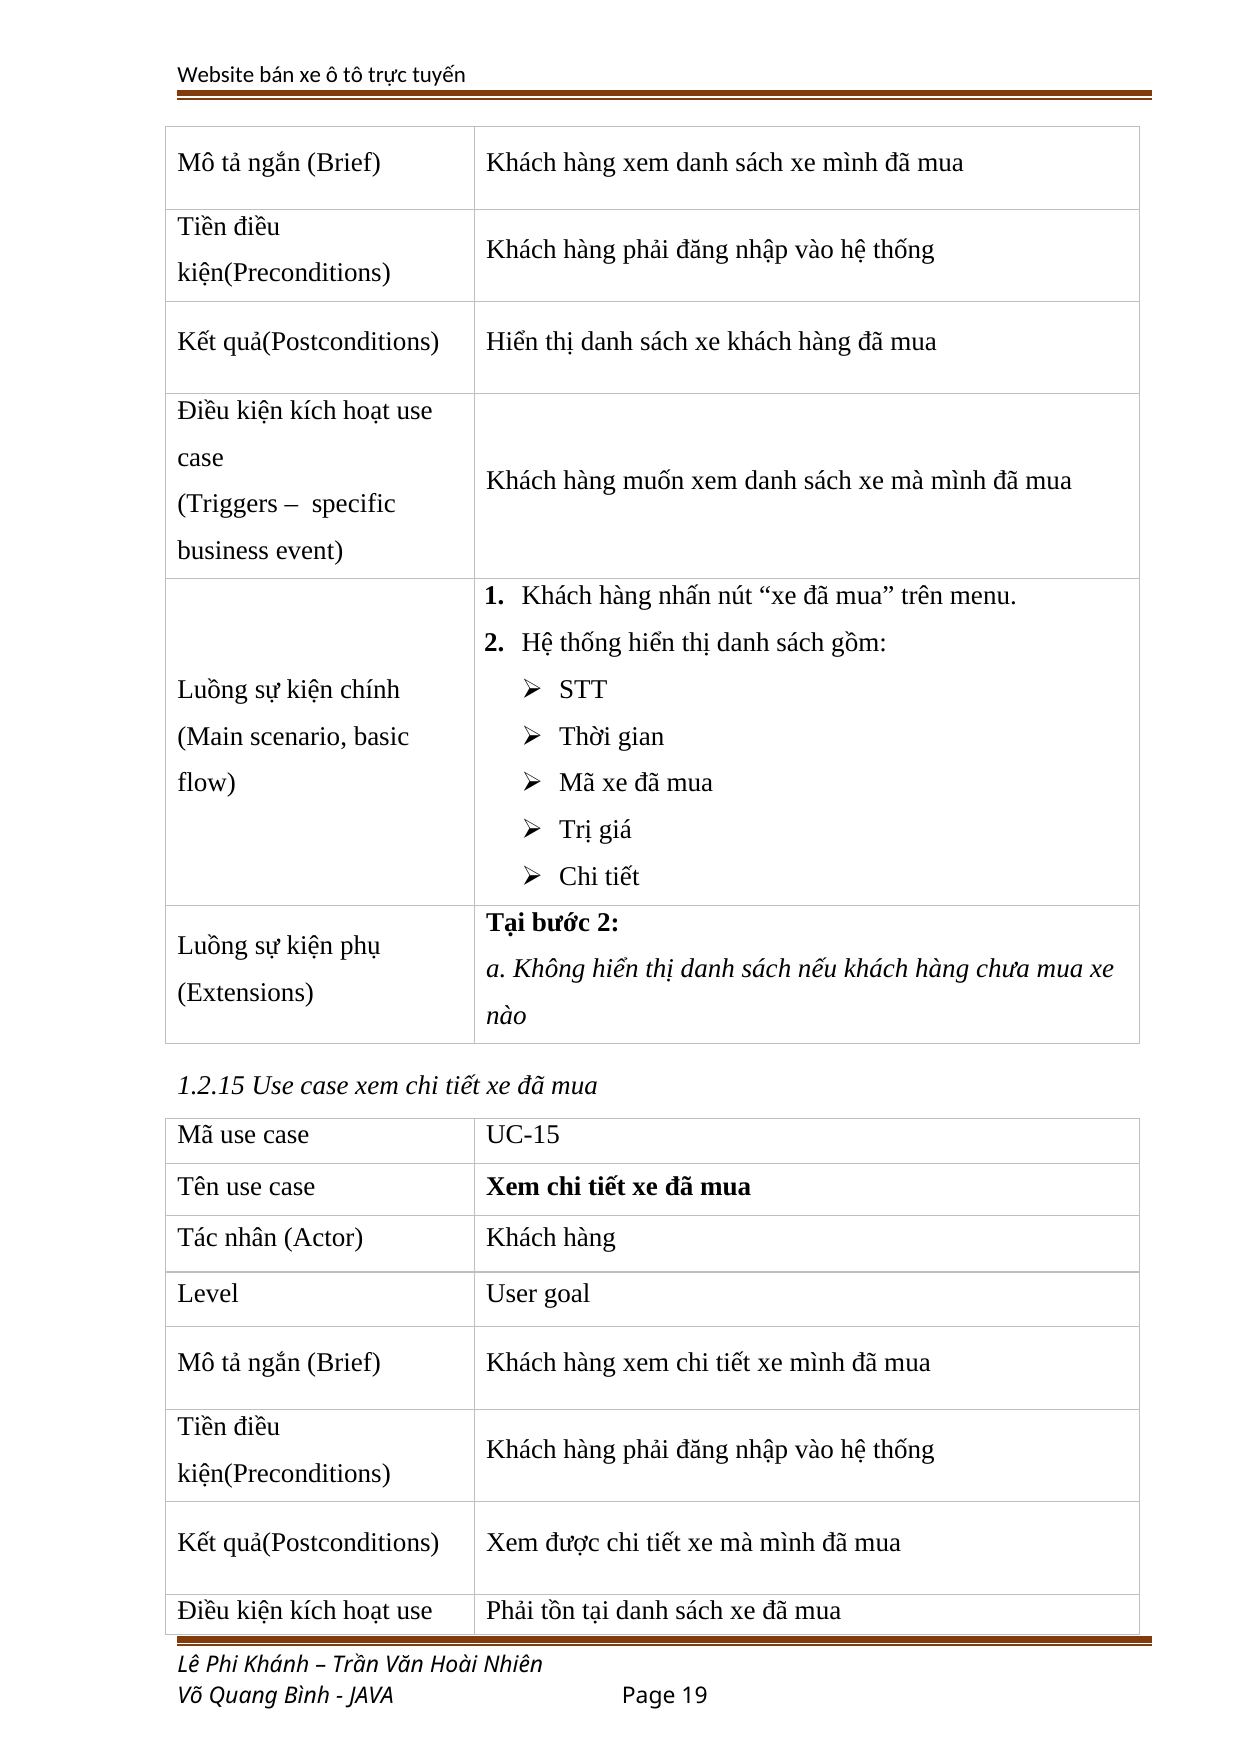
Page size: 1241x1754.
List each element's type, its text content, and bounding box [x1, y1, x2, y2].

table_cell Điều kiện kích hoạt use case (Triggers – specific business event) [166, 394, 474, 578]
table_cell Tại bước 2: a. Không hiển thị danh sách nếu khách hàng chưa mua xe nào [475, 906, 1139, 1043]
table_cell Luồng sự kiện phụ (Extensions) [166, 906, 474, 1043]
text 1.2.15 Use case xem chi tiết xe đã mua [177, 1069, 1152, 1100]
table_cell Tên use case [166, 1164, 474, 1215]
table_cell Khách hàng nhấn nút “xe đã mua” trên menu. Hệ thống hiển thị danh sách gồm: STT Thời gian Mã xe đã mua Trị giá Chi tiết [475, 579, 1139, 904]
table_cell Khách hàng phải đăng nhập vào hệ thống [475, 210, 1139, 301]
table_cell Khách hàng [475, 1216, 1139, 1271]
table_cell User goal [475, 1273, 1139, 1326]
table_cell Luồng sự kiện chính (Main scenario, basic flow) [166, 579, 474, 904]
table_cell Level [166, 1273, 474, 1326]
table_cell Kết quả(Postconditions) [166, 1502, 474, 1593]
table_cell Khách hàng xem chi tiết xe mình đã mua [475, 1327, 1139, 1409]
table_cell Mô tả ngắn (Brief) [166, 1327, 474, 1409]
table_header UC-15 [475, 1119, 1139, 1163]
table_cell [475, 1595, 1139, 1634]
table_cell Tác nhân (Actor) [166, 1216, 474, 1271]
table_cell Hiển thị danh sách xe khách hàng đã mua [475, 302, 1139, 393]
table_cell Tiền điều kiện(Preconditions) [166, 1410, 474, 1501]
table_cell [166, 1595, 474, 1634]
table_cell Kết quả(Postconditions) [166, 302, 474, 393]
table_cell Khách hàng phải đăng nhập vào hệ thống [475, 1410, 1139, 1501]
table_cell Khách hàng muốn xem danh sách xe mà mình đã mua [475, 394, 1139, 578]
table_header Mã use case [166, 1119, 474, 1163]
table_cell Xem được chi tiết xe mà mình đã mua [475, 1502, 1139, 1593]
table_cell Mô tả ngắn (Brief) [166, 127, 474, 209]
table_cell Xem chi tiết xe đã mua [475, 1164, 1139, 1215]
table_cell Tiền điều kiện(Preconditions) [166, 210, 474, 301]
table_cell Khách hàng xem danh sách xe mình đã mua [475, 127, 1139, 209]
